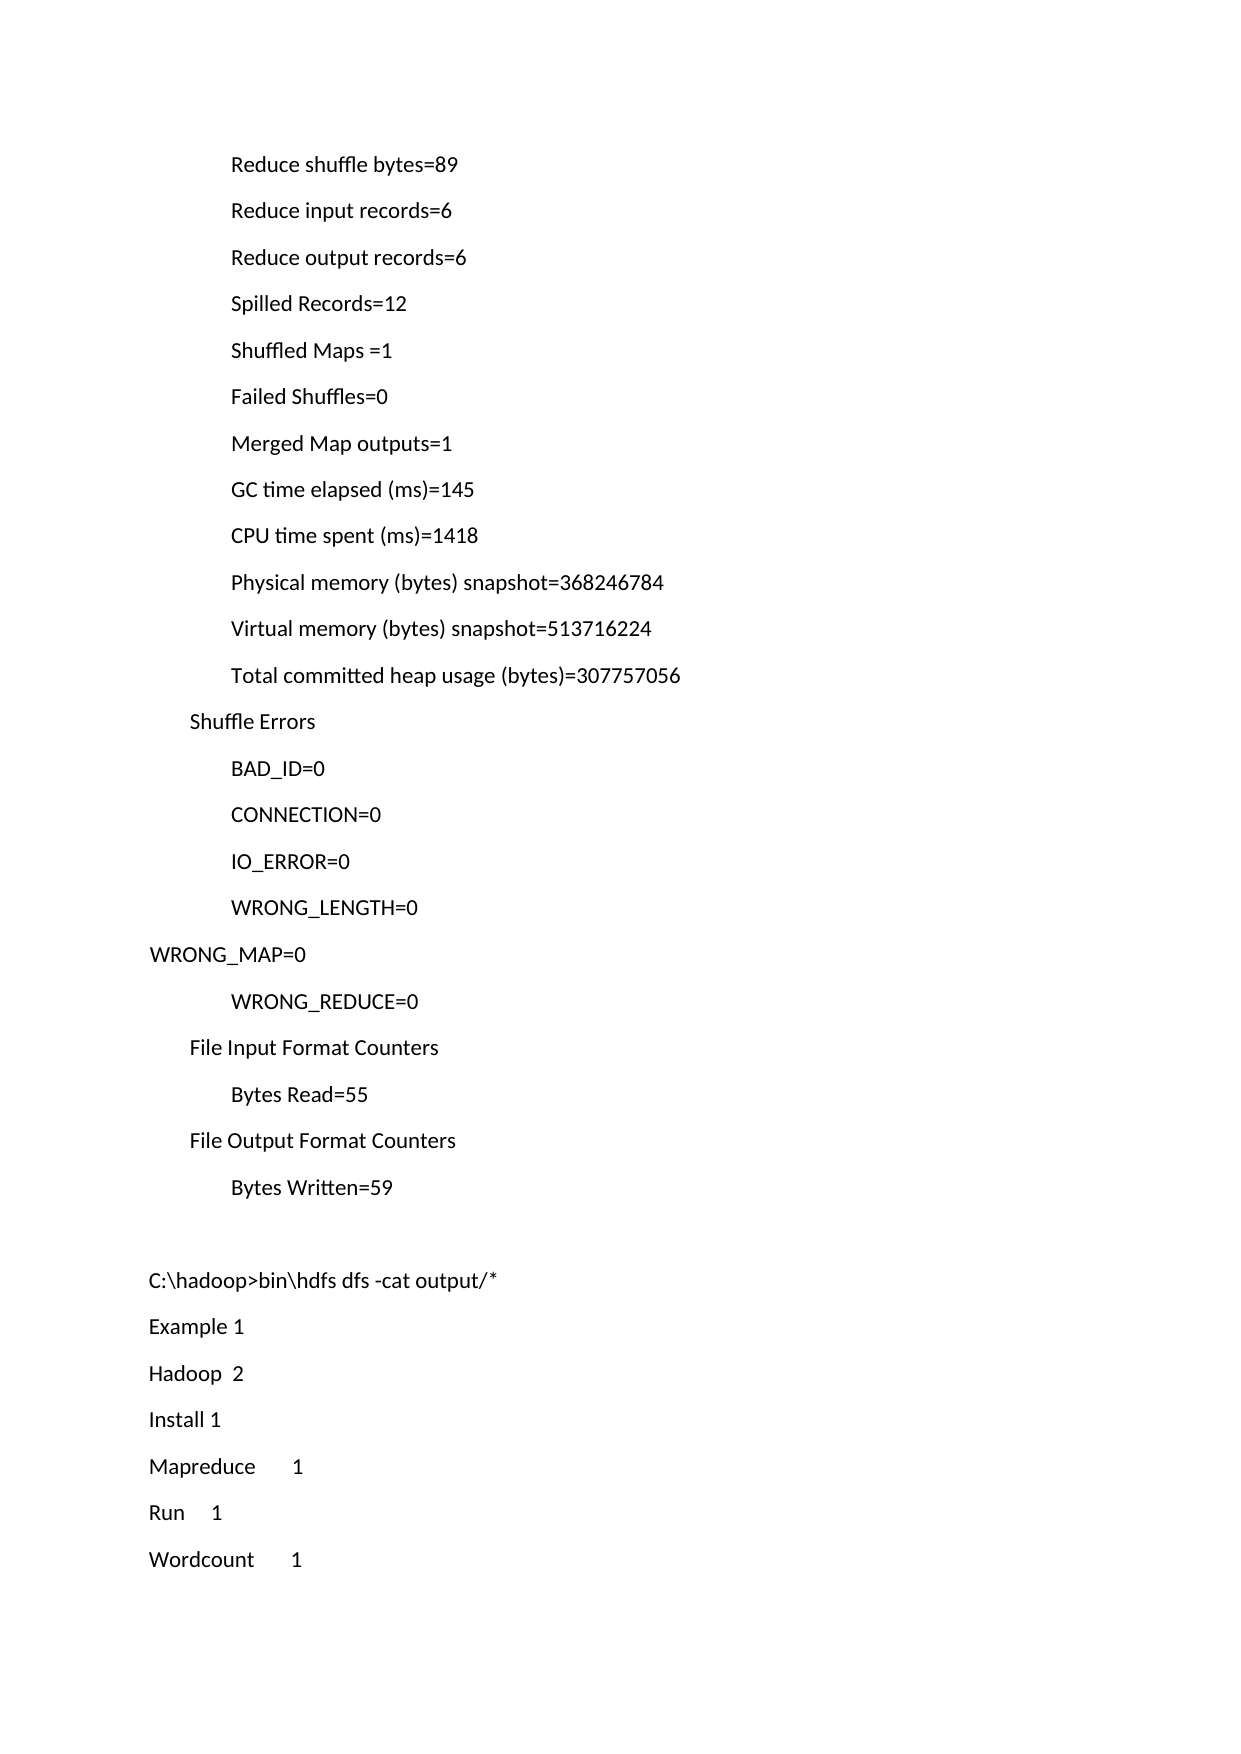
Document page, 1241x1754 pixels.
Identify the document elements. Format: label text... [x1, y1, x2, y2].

text Physical memory (bytes) snapshot=368246784 [148, 568, 1100, 596]
text WRONG_REDUCE=0 [148, 987, 1100, 1015]
text Run 1 [148, 1498, 1100, 1526]
text C:\hadoop>bin\hdfs dfs -cat output/* [148, 1266, 1100, 1294]
text Reduce output records=6 [148, 243, 1100, 271]
text Failed Shuffles=0 [148, 382, 1100, 410]
text Spilled Records=12 [148, 289, 1100, 317]
text Example 1 [148, 1312, 1100, 1341]
text Wordcount 1 [148, 1545, 1100, 1573]
text Bytes Written=59 [148, 1173, 1100, 1201]
text Total committed heap usage (bytes)=307757056 [148, 661, 1100, 689]
text Hadoop 2 [148, 1359, 1100, 1387]
text BAD_ID=0 [148, 754, 1100, 782]
text IO_ERROR=0 [148, 847, 1100, 875]
text Merged Map outputs=1 [148, 429, 1100, 457]
text Reduce shuffle bytes=89 [148, 150, 1100, 178]
text Install 1 [148, 1405, 1100, 1433]
text Mapreduce 1 [148, 1452, 1100, 1480]
text File Output Format Counters [148, 1126, 1100, 1154]
text Virtual memory (bytes) snapshot=513716224 [148, 614, 1100, 643]
text CPU time spent (ms)=1418 [148, 522, 1100, 550]
text File Input Format Counters [148, 1033, 1100, 1061]
text Reduce input records=6 [148, 196, 1100, 224]
text Shuffled Maps =1 [148, 336, 1100, 364]
text Bytes Read=55 [148, 1080, 1100, 1108]
text WRONG_LENGTH=0 WRONG_MAP=0 [148, 893, 582, 968]
text CONNECTION=0 [148, 800, 1100, 828]
text GC time elapsed (ms)=145 [148, 475, 1100, 503]
text Shuffle Errors [148, 707, 1100, 736]
